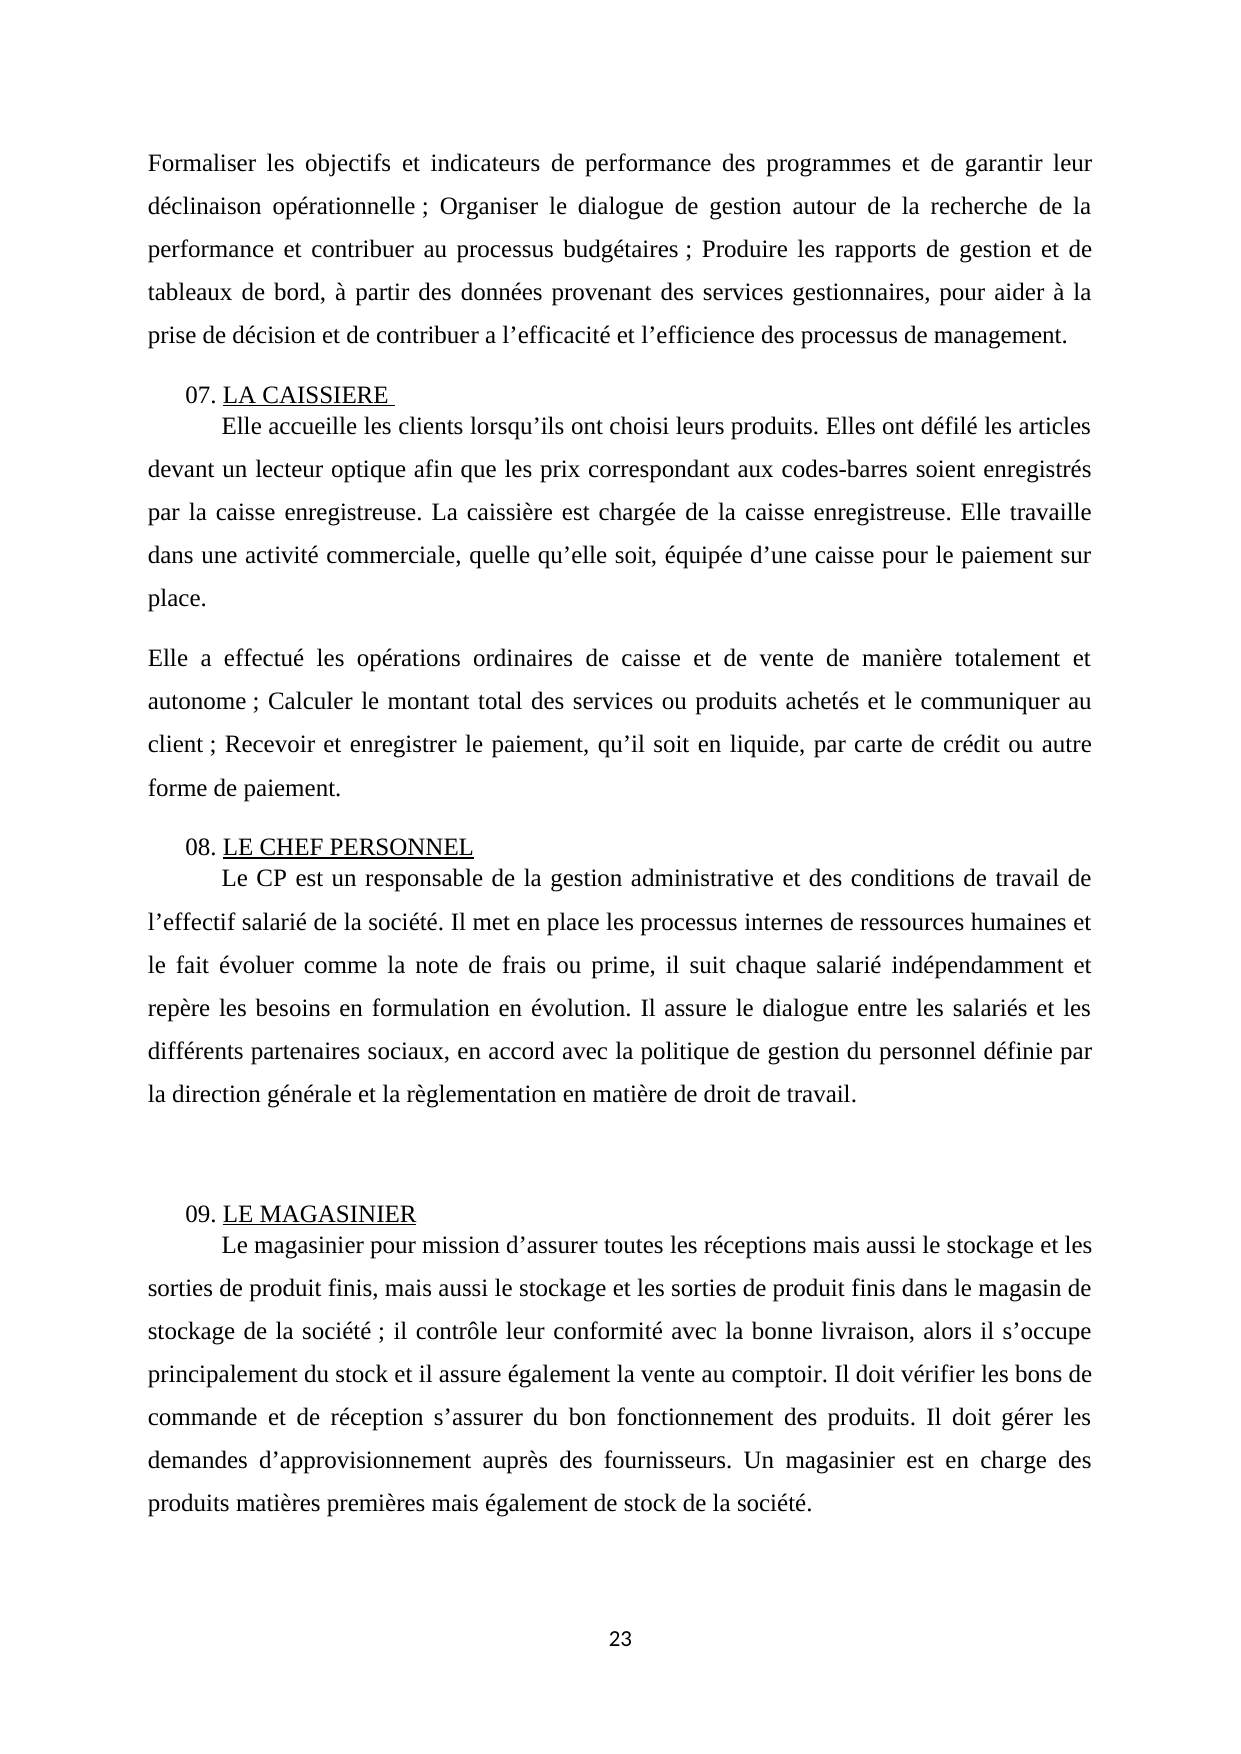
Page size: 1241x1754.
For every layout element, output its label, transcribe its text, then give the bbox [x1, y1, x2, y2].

text Formaliser les objectifs et indicateurs de performance des programmes et de garantir leur déclinaison opérationnelle ; Organiser le dialogue de gestion autour de la recherche de la performance et contribuer au processus budgétaires ; Produire les rapports de gestion et de tableaux de bord, à partir des données provenant des services gestionnaires, pour aider à la prise de décision et de contribuer a l’efficacité et l’efficience des processus de management. [148, 148, 1093, 349]
text Elle a effectué les opérations ordinaires de caisse et de vente de manière totalement et autonome ; Calculer le montant total des services ou produits achetés et le communiquer au client ; Recevoir et enregistrer le paiement, qu’il soit en liquide, par carte de crédit ou autre forme de paiement. [148, 643, 1093, 801]
text Le magasinier pour mission d’assurer toutes les réceptions mais aussi le stockage et les sorties de produit finis, mais aussi le stockage et les sorties de produit finis dans le magasin de stockage de la société ; il contrôle leur conformité avec la bonne livraison, alors il s’occupe principalement du stock et il assure également la vente au comptoir. Il doit vérifier les bons de commande et de réception s’assurer du bon fonctionnement des produits. Il doit gérer les demandes d’approvisionnement auprès des fournisseurs. Un magasinier est en charge des produits matières premières mais également de stock de la société. [148, 1230, 1093, 1517]
subtitle LE MAGASINIER [185, 1199, 1093, 1227]
text Elle accueille les clients lorsqu’ils ont choisi leurs produits. Elles ont défilé les articles devant un lecteur optique afin que les prix correspondant aux codes-barres soient enregistrés par la caisse enregistreuse. La caissière est chargée de la caisse enregistreuse. Elle travaille dans une activité commerciale, quelle qu’elle soit, équipée d’une caisse pour le paiement sur place. [148, 411, 1093, 612]
subtitle LE CHEF PERSONNEL [185, 832, 1093, 861]
subtitle LA CAISSIERE [185, 380, 1093, 409]
text Le CP est un responsable de la gestion administrative et des conditions de travail de l’effectif salarié de la société. Il met en place les processus internes de ressources humaines et le fait évoluer comme la note de frais ou prime, il suit chaque salarié indépendamment et repère les besoins en formulation en évolution. Il assure le dialogue entre les salariés et les différents partenaires sociaux, en accord avec la politique de gestion du personnel définie par la direction générale et la règlementation en matière de droit de travail. [148, 863, 1093, 1108]
